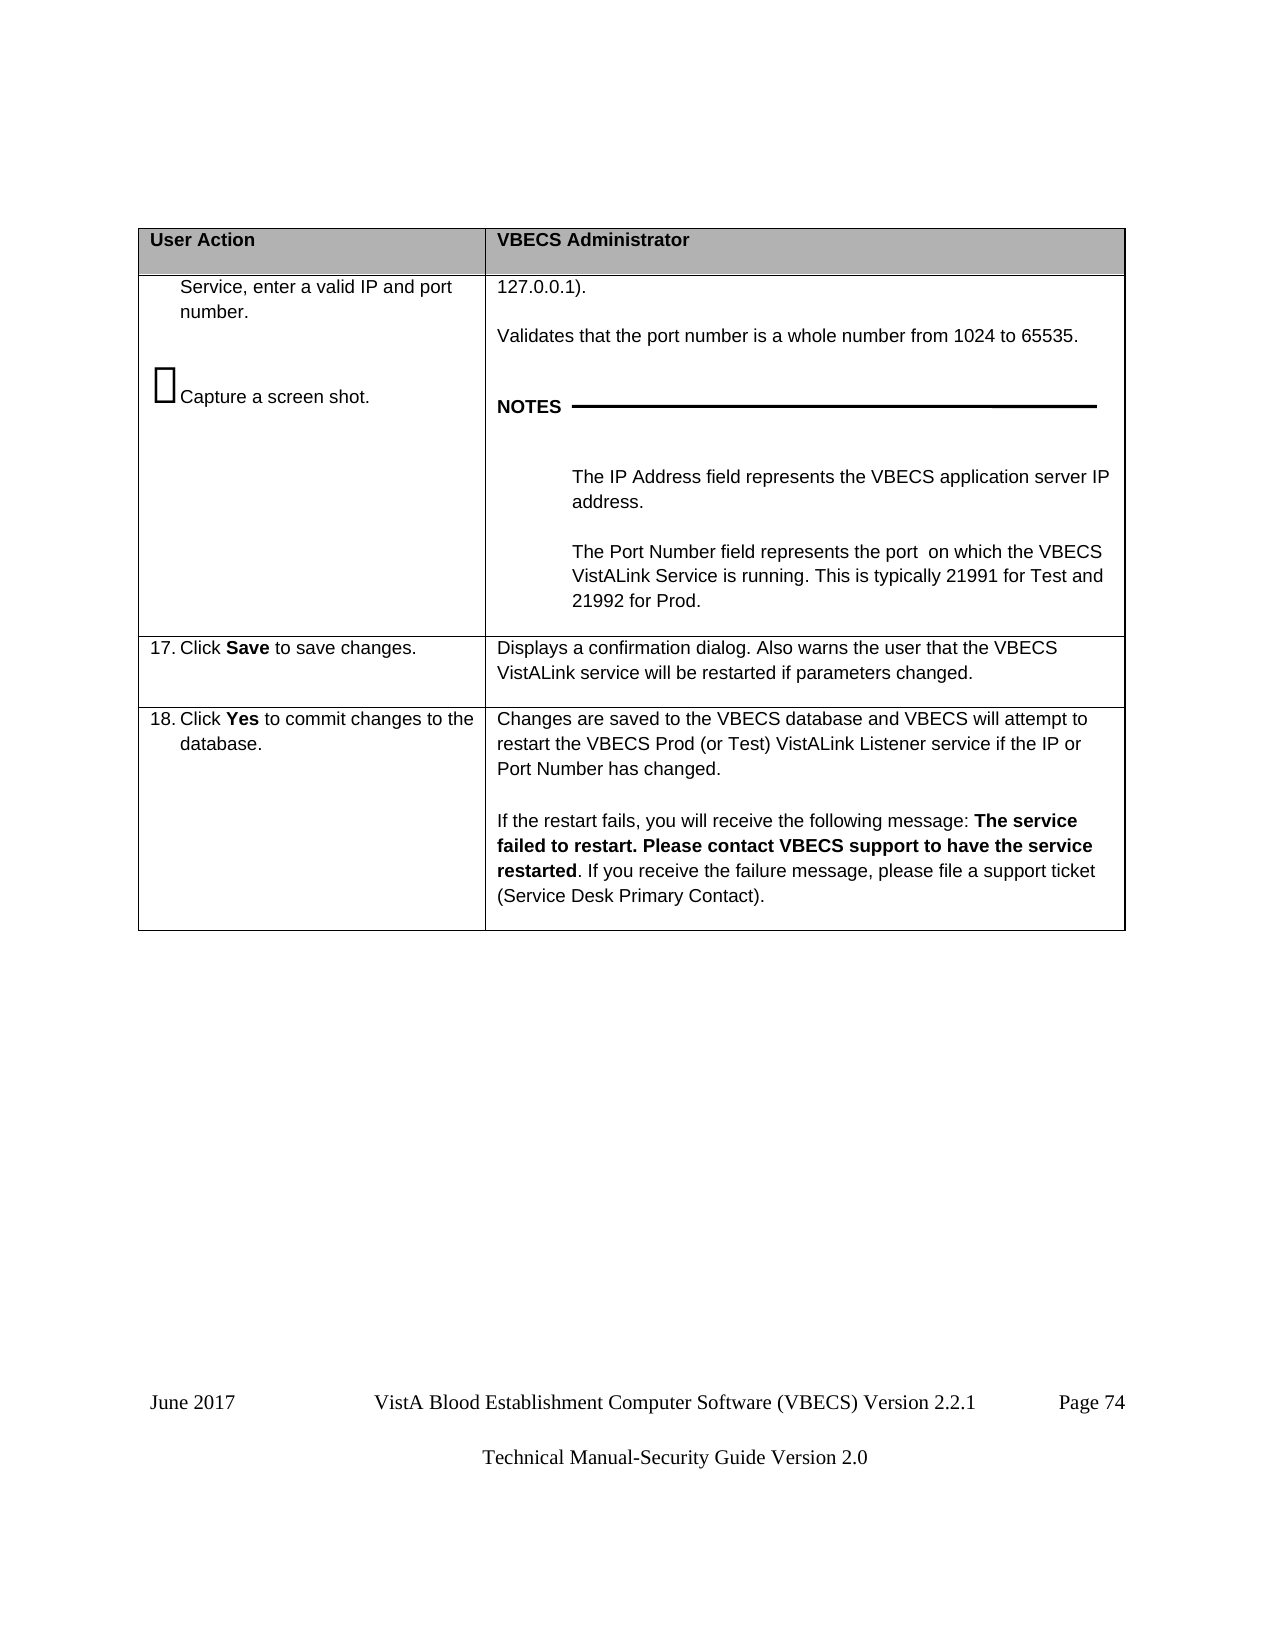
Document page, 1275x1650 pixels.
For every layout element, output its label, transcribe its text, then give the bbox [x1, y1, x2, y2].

table_header User Action [139, 229, 485, 274]
table_cell Changes are saved to the VBECS database and VBECS will attempt to restart the VBECS Prod (or Test) VistALink Listener service if the IP or Port Number has changed. If the restart fails, you will receive the following message: The service failed to restart. Please contact VBECS support to have the service restarted. If you receive the failure message, please file a support ticket (Service Desk Primary Contact). [486, 708, 1124, 930]
table_cell Displays a confirmation dialog. Also warns the user that the VBECS VistALink service will be restarted if parameters changed. [486, 637, 1124, 707]
table_cell Click Save to save changes. [139, 637, 485, 707]
table_header VBECS Administrator [486, 229, 1124, 274]
table_cell Click Yes to commit changes to the database. [139, 708, 485, 930]
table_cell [139, 276, 485, 636]
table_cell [486, 276, 1124, 636]
